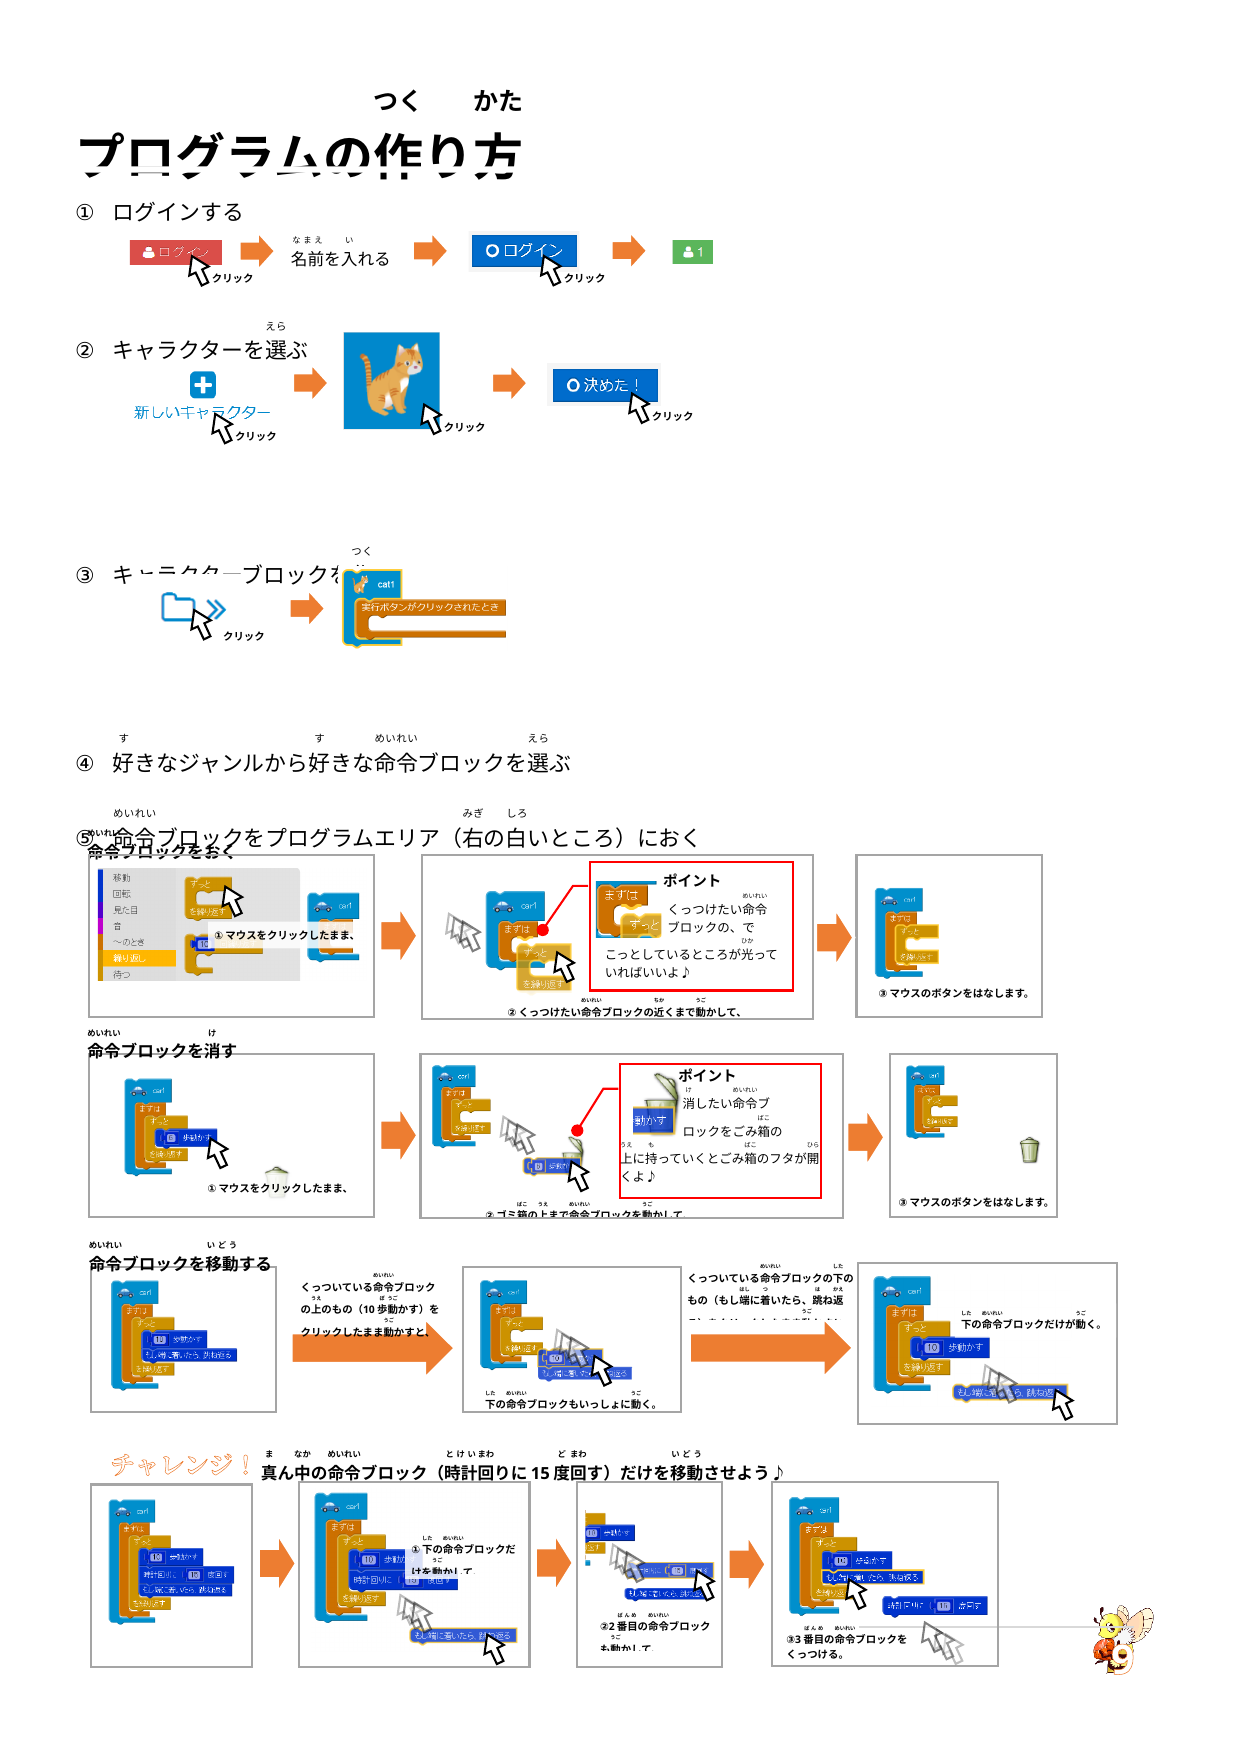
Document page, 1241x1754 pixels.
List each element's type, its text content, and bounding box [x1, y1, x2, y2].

picture [315, 902, 331, 910]
picture [595, 881, 662, 938]
picture [870, 1274, 1072, 1407]
picture [468, 231, 580, 272]
picture [135, 574, 243, 635]
picture [872, 886, 941, 979]
picture [784, 1492, 991, 1621]
list キャラクターをぶ [75, 304, 1165, 529]
picture [106, 1497, 238, 1629]
list キャラクターブロックをる [75, 529, 1165, 717]
list ログインする [75, 192, 1165, 304]
list ブロックをプログラムエリア（のいところ）におく [75, 792, 1165, 867]
picture [672, 240, 713, 264]
picture [477, 1278, 634, 1384]
picture [108, 1278, 240, 1395]
picture [337, 566, 508, 651]
picture [360, 343, 422, 415]
picture [547, 363, 661, 406]
picture [904, 1064, 1043, 1167]
list きなジャンルからきなブロックをぶ [75, 717, 1165, 792]
picture [228, 425, 234, 435]
picture [311, 1488, 522, 1652]
picture [585, 1510, 717, 1604]
subtitle プログラムのり [75, 79, 1165, 192]
picture [482, 888, 580, 1001]
picture [633, 1065, 683, 1142]
picture [126, 363, 276, 435]
picture [129, 240, 222, 265]
picture [1083, 1602, 1158, 1676]
picture [122, 1076, 292, 1201]
picture [429, 1064, 586, 1179]
picture [882, 897, 896, 904]
picture [97, 868, 367, 981]
picture [337, 330, 445, 432]
